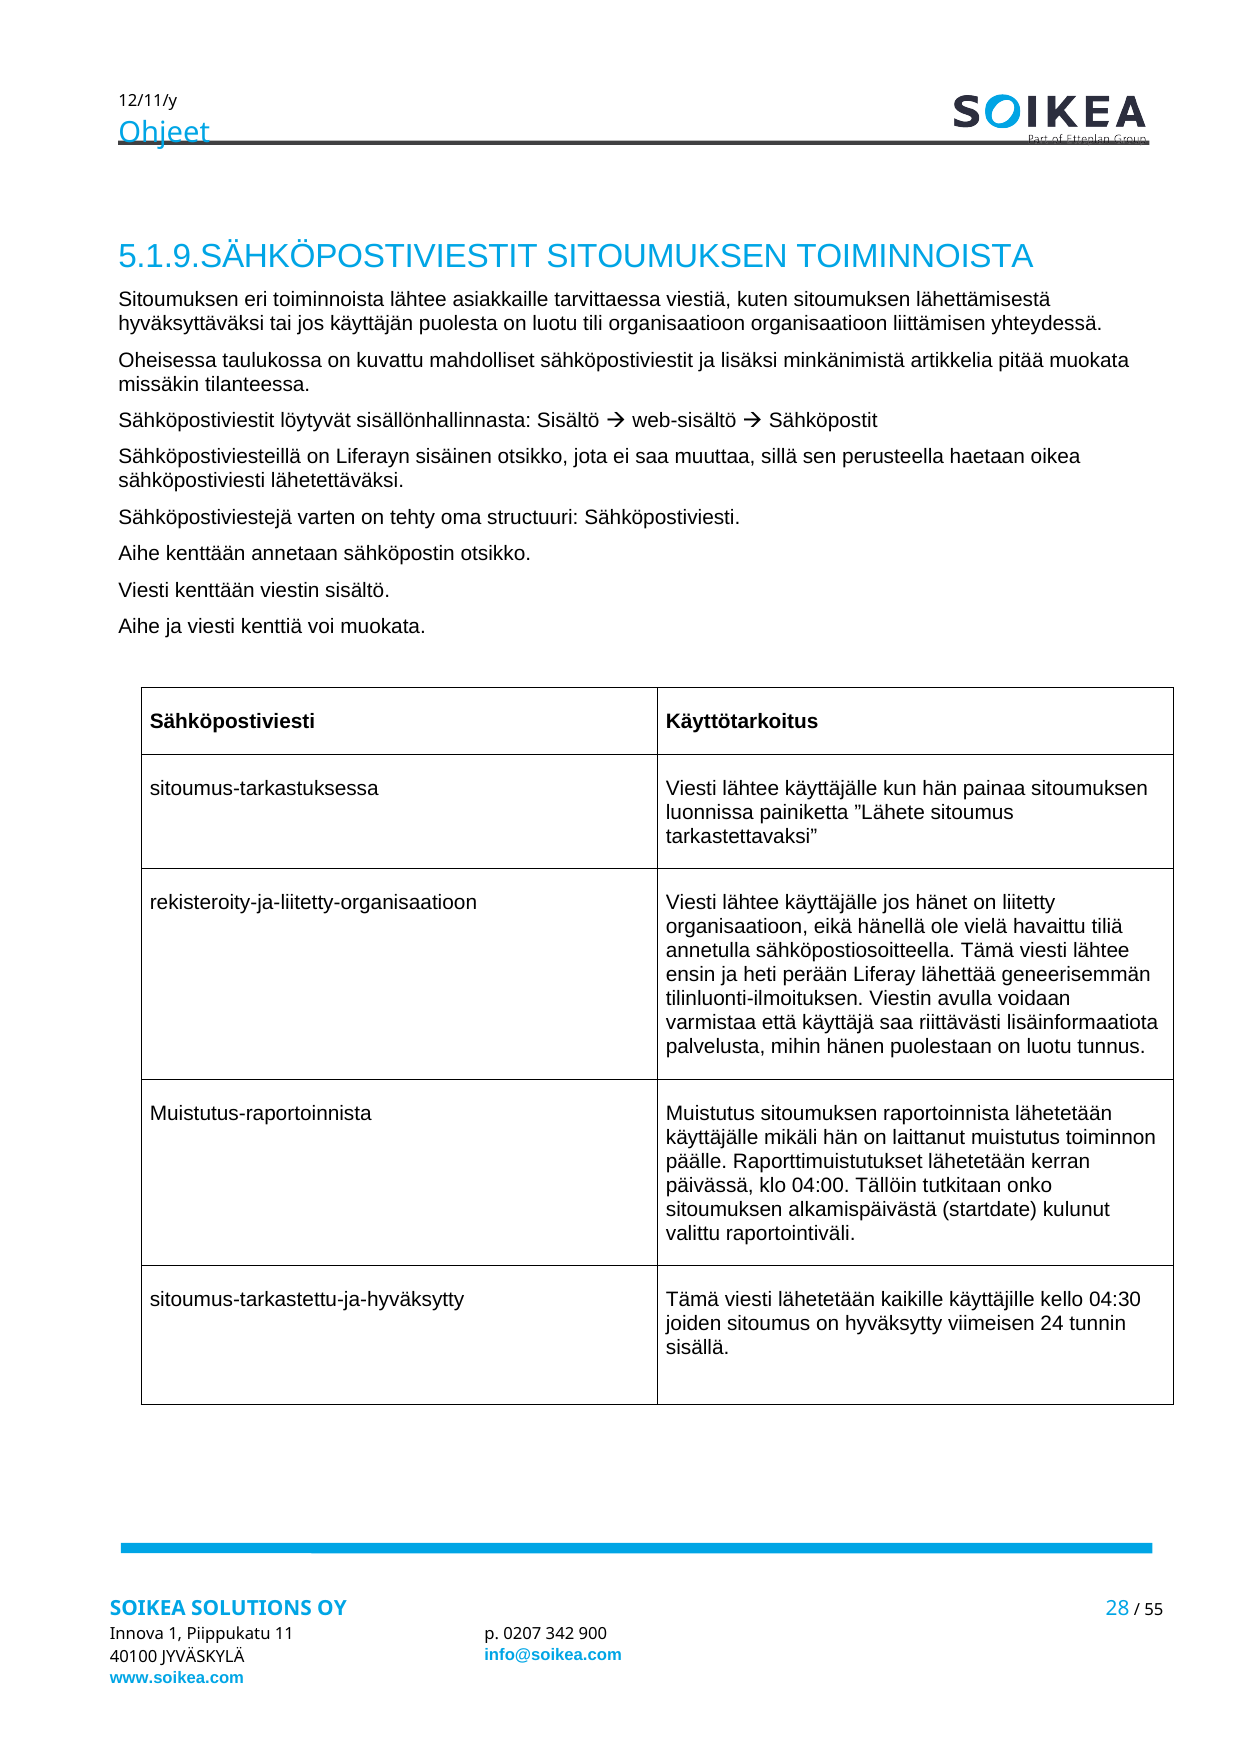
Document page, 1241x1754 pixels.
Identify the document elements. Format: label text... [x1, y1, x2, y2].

table_cell Viesti lähtee käyttäjälle kun hän painaa sitoumuksen luonnissa painiketta ”Lähete sitoumus tarkastettavaksi” [658, 755, 1173, 868]
table_header Sähköpostiviesti [142, 688, 657, 754]
text Aihe ja viesti kenttiä voi muokata. [118, 614, 1152, 638]
table_cell Viesti lähtee käyttäjälle jos hänet on liitetty organisaatioon, eikä hänellä ole vielä havaittu tiliä annetulla sähköpostiosoitteella. Tämä viesti lähtee ensin ja heti perään Liferay lähettää geneerisemmän tilinluonti-ilmoituksen. Viestin avulla voidaan varmistaa että käyttäjä saa riittävästi lisäinformaatiota palvelusta, mihin hänen puolestaan on luotu tunnus. [658, 869, 1173, 1079]
text Sähköpostiviestit löytyvät sisällönhallinnasta: Sisältö web-sisältö Sähköpostit [118, 408, 1152, 432]
text Sitoumuksen eri toiminnoista lähtee asiakkaille tarvittaessa viestiä, kuten sitoumuksen lähettämisestä hyväksyttäväksi tai jos käyttäjän puolesta on luotu tili organisaatioon organisaatioon liittämisen yhteydessä. [118, 287, 1152, 335]
text Sähköpostiviesteillä on Liferayn sisäinen otsikko, jota ei saa muuttaa, sillä sen perusteella haetaan oikea sähköpostiviesti lähetettäväksi. [118, 444, 1152, 492]
list Sähköpostiviestit sitoumuksen toiminnoista [118, 224, 1152, 274]
table_cell sitoumus-tarkastuksessa [142, 755, 657, 868]
text Oheisessa taulukossa on kuvattu mahdolliset sähköpostiviestit ja lisäksi minkänimistä artikkelia pitää muokata missäkin tilanteessa. [118, 347, 1152, 395]
table_cell Muistutus-raportoinnista [142, 1080, 657, 1265]
picture [927, 69, 1172, 169]
table_cell sitoumus-tarkastettu-ja-hyväksytty [142, 1266, 657, 1404]
text Aihe kenttään annetaan sähköpostin otsikko. [118, 541, 1152, 565]
table_cell rekisteroity-ja-liitetty-organisaatioon [142, 869, 657, 1079]
text Sähköpostiviestejä varten on tehty oma structuuri: Sähköpostiviesti. [118, 505, 1152, 529]
text Viesti kenttään viestin sisältö. [118, 578, 1152, 602]
table_cell Muistutus sitoumuksen raportoinnista lähetetään käyttäjälle mikäli hän on laittanut muistutus toiminnon päälle. Raporttimuistutukset lähetetään kerran päivässä, klo 04:00. Tällöin tutkitaan onko sitoumuksen alkamispäivästä (startdate) kulunut valittu raportointiväli. [658, 1080, 1173, 1265]
table_header Käyttötarkoitus [658, 688, 1173, 754]
table_cell Tämä viesti lähetetään kaikille käyttäjille kello 04:30 joiden sitoumus on hyväksytty viimeisen 24 tunnin sisällä. [658, 1266, 1173, 1404]
